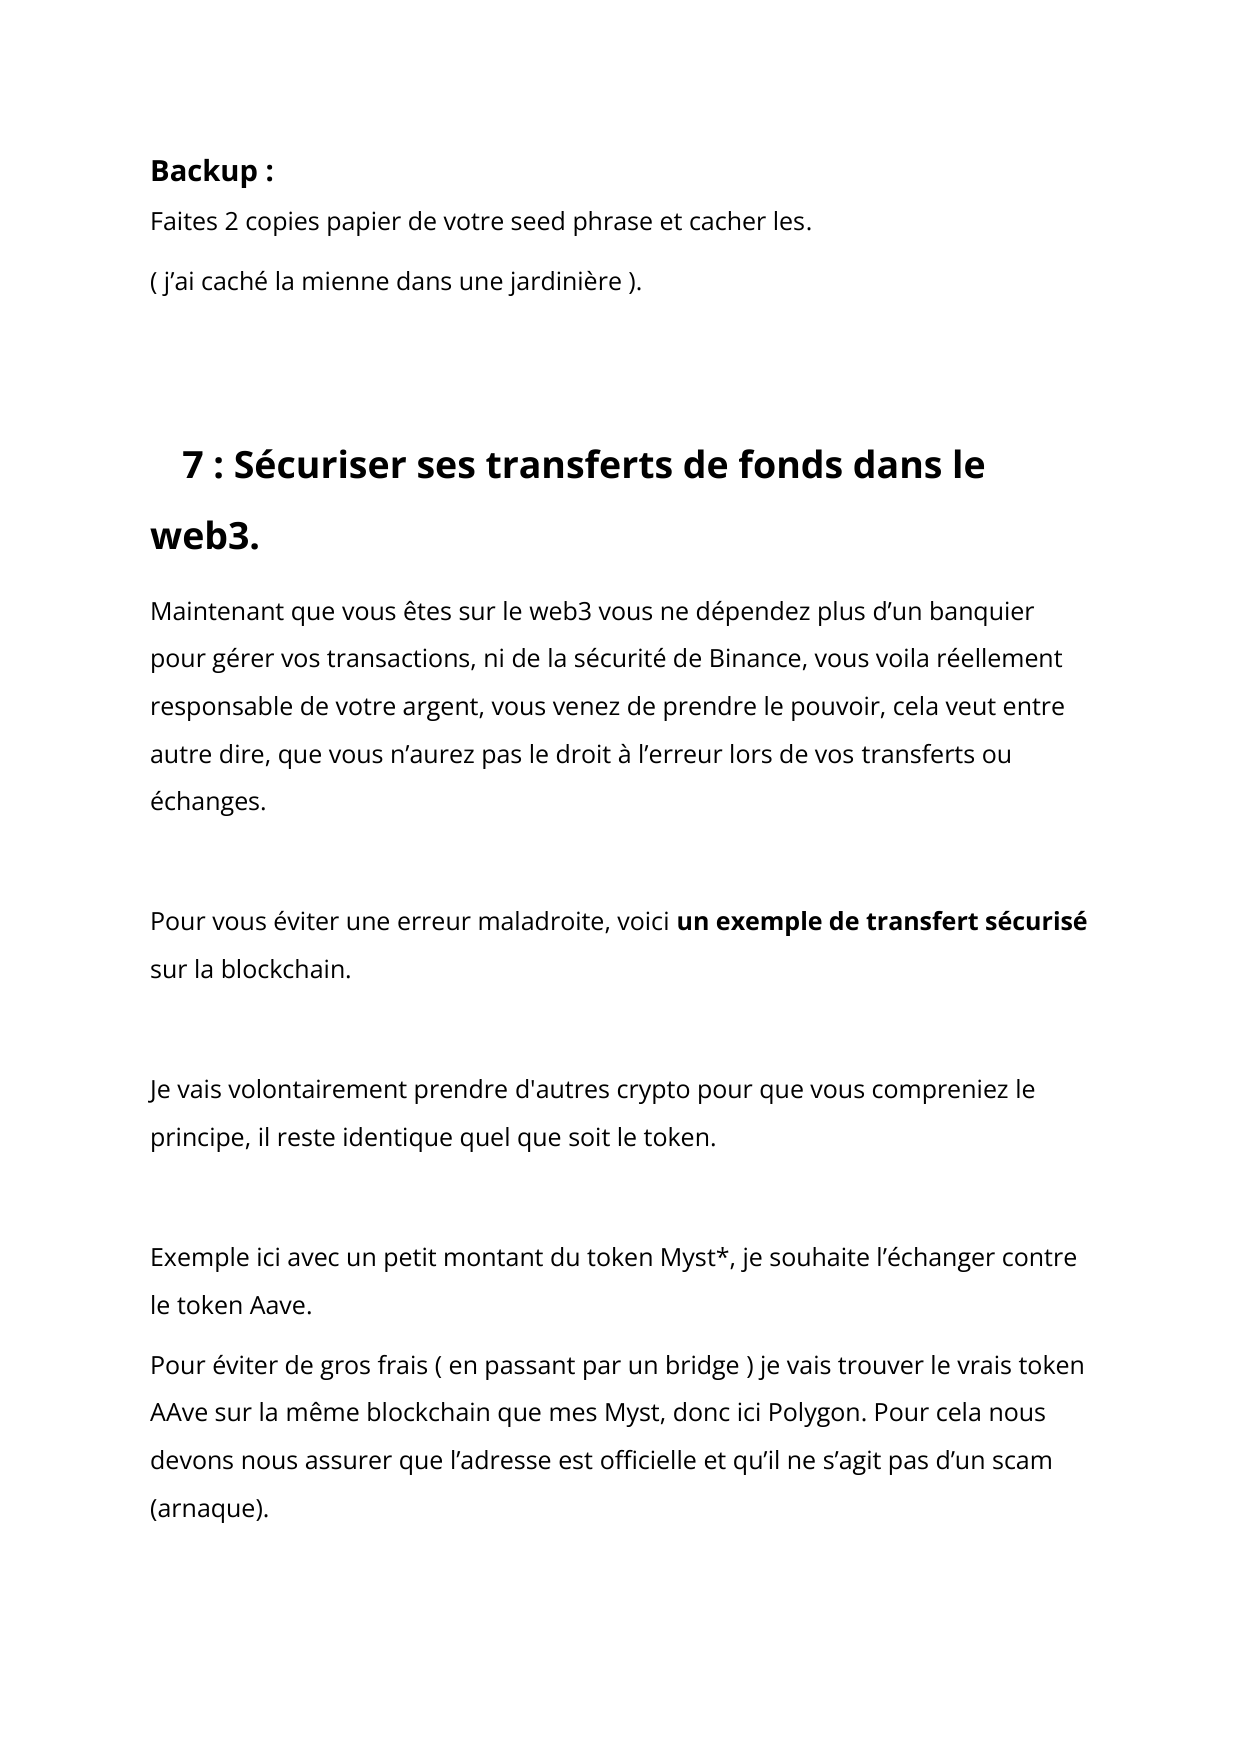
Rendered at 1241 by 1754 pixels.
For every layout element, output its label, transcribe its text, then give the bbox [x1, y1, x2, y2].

text Je vais volontairement prendre d'autres crypto pour que vous compreniez le principe, il reste identique quel que soit le token. [150, 1072, 1090, 1153]
text Maintenant que vous êtes sur le web3 vous ne dépendez plus d’un banquier pour gérer vos transactions, ni de la sécurité de Binance, vous voila réellement responsable de votre argent, vous venez de prendre le pouvoir, cela veut entre autre dire, que vous n’aurez pas le droit à l’erreur lors de vos transferts ou échanges. [150, 593, 1090, 818]
text 🔐 7 : Sécuriser ses transferts de fonds dans le web3. [150, 383, 1090, 561]
text Pour éviter de gros frais ( en passant par un bridge ) je vais trouver le vrais token AAve sur la même blockchain que mes Myst, donc ici Polygon. Pour cela nous devons nous assurer que l’adresse est officielle et qu’il ne s’agit pas d’un scam (arnaque). [150, 1347, 1090, 1524]
text ( j’ai caché la mienne dans une jardinière ). [150, 263, 1090, 297]
text Pour vous éviter une erreur maladroite, voici un exemple de transfert sécurisé sur la blockchain. [150, 904, 1090, 986]
text Exemple ici avec un petit montant du token Myst*, je souhaite l’échanger contre le token Aave. [150, 1240, 1090, 1321]
text Backup : Faites 2 copies papier de votre seed phrase et cacher les. [150, 150, 1090, 237]
